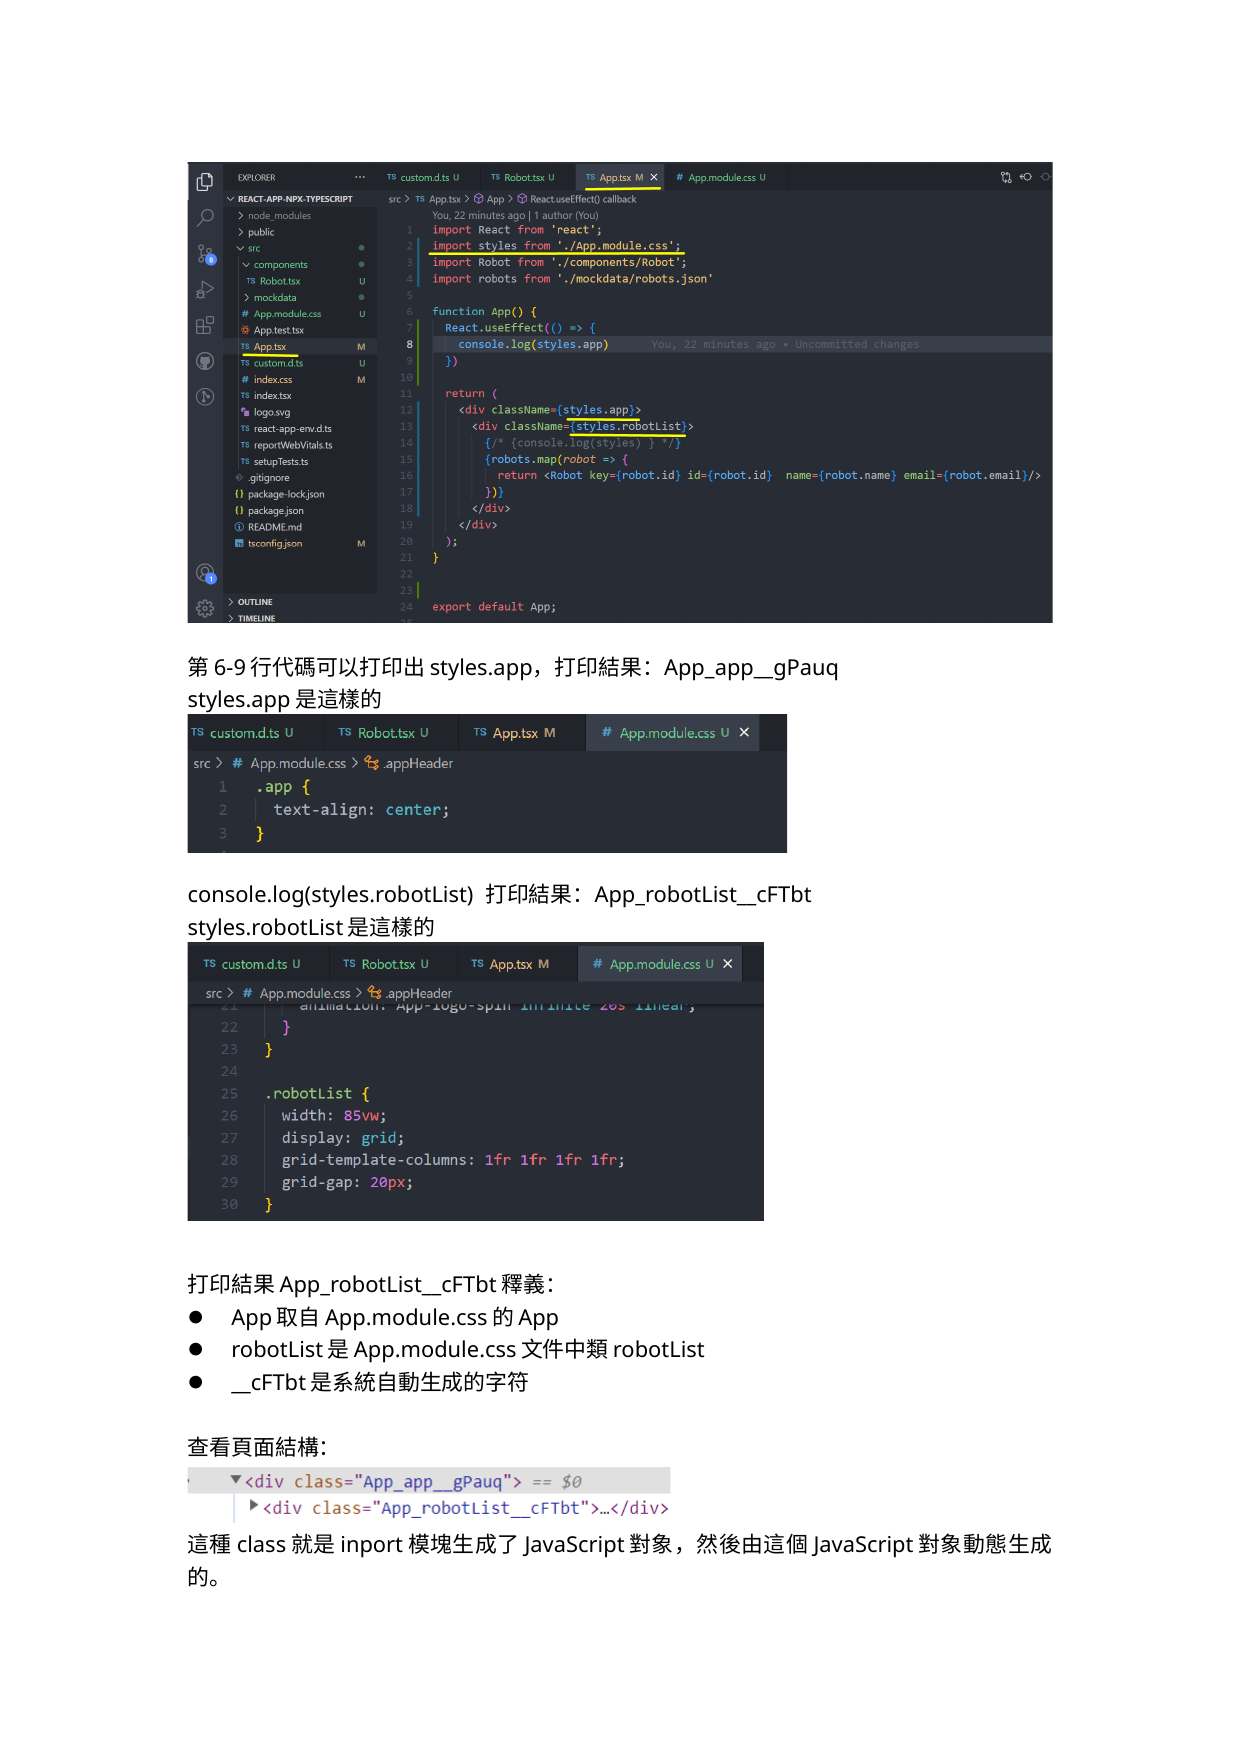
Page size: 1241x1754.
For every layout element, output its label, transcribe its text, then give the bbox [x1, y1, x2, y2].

text 這種class就是inport模塊生成了JavaScript對象，然後由這個JavaScript對象動態生成的。 [187, 1527, 1053, 1592]
text styles.robotList是這樣的 [187, 909, 1053, 942]
picture [187, 942, 764, 1221]
picture [187, 162, 1053, 623]
list robotList是App.module.css文件中類robotList [187, 1332, 1053, 1364]
list __cFTbt是系統自動生成的字符 [187, 1364, 1053, 1397]
text 打印結果App_robotList__cFTbt釋義： [187, 1267, 1053, 1299]
text 查看頁面結構： [187, 1429, 1053, 1462]
text 第6-9行代碼可以打印出styles.app，打印結果：App_app__gPauq [187, 649, 1053, 682]
text console.log(styles.robotList) 打印結果：App_robotList__cFTbt [187, 877, 1053, 909]
picture [187, 1462, 671, 1523]
text styles.app是這樣的 [187, 682, 1053, 714]
list App取自App.module.css的App [187, 1299, 1053, 1332]
picture [187, 714, 788, 853]
